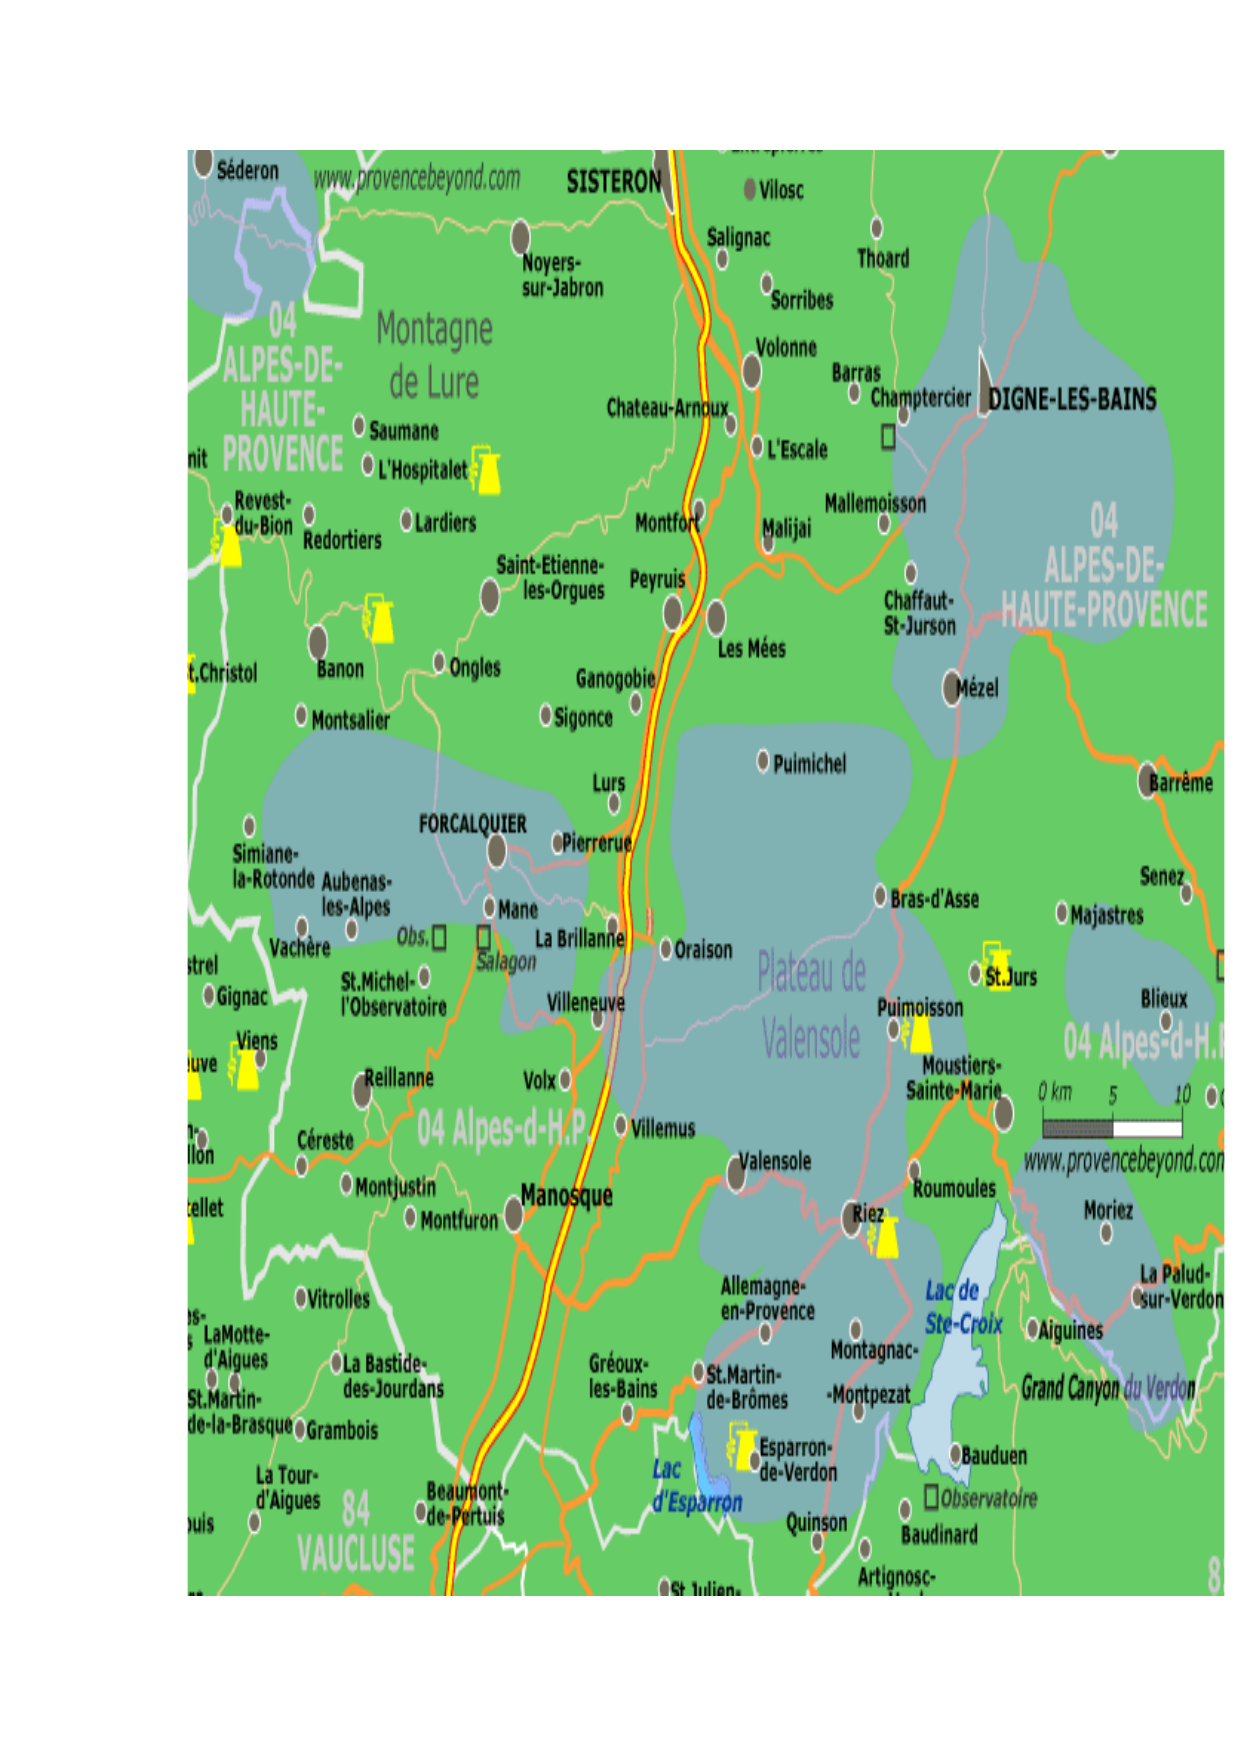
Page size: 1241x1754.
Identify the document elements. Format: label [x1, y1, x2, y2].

picture [187, 150, 1225, 1596]
